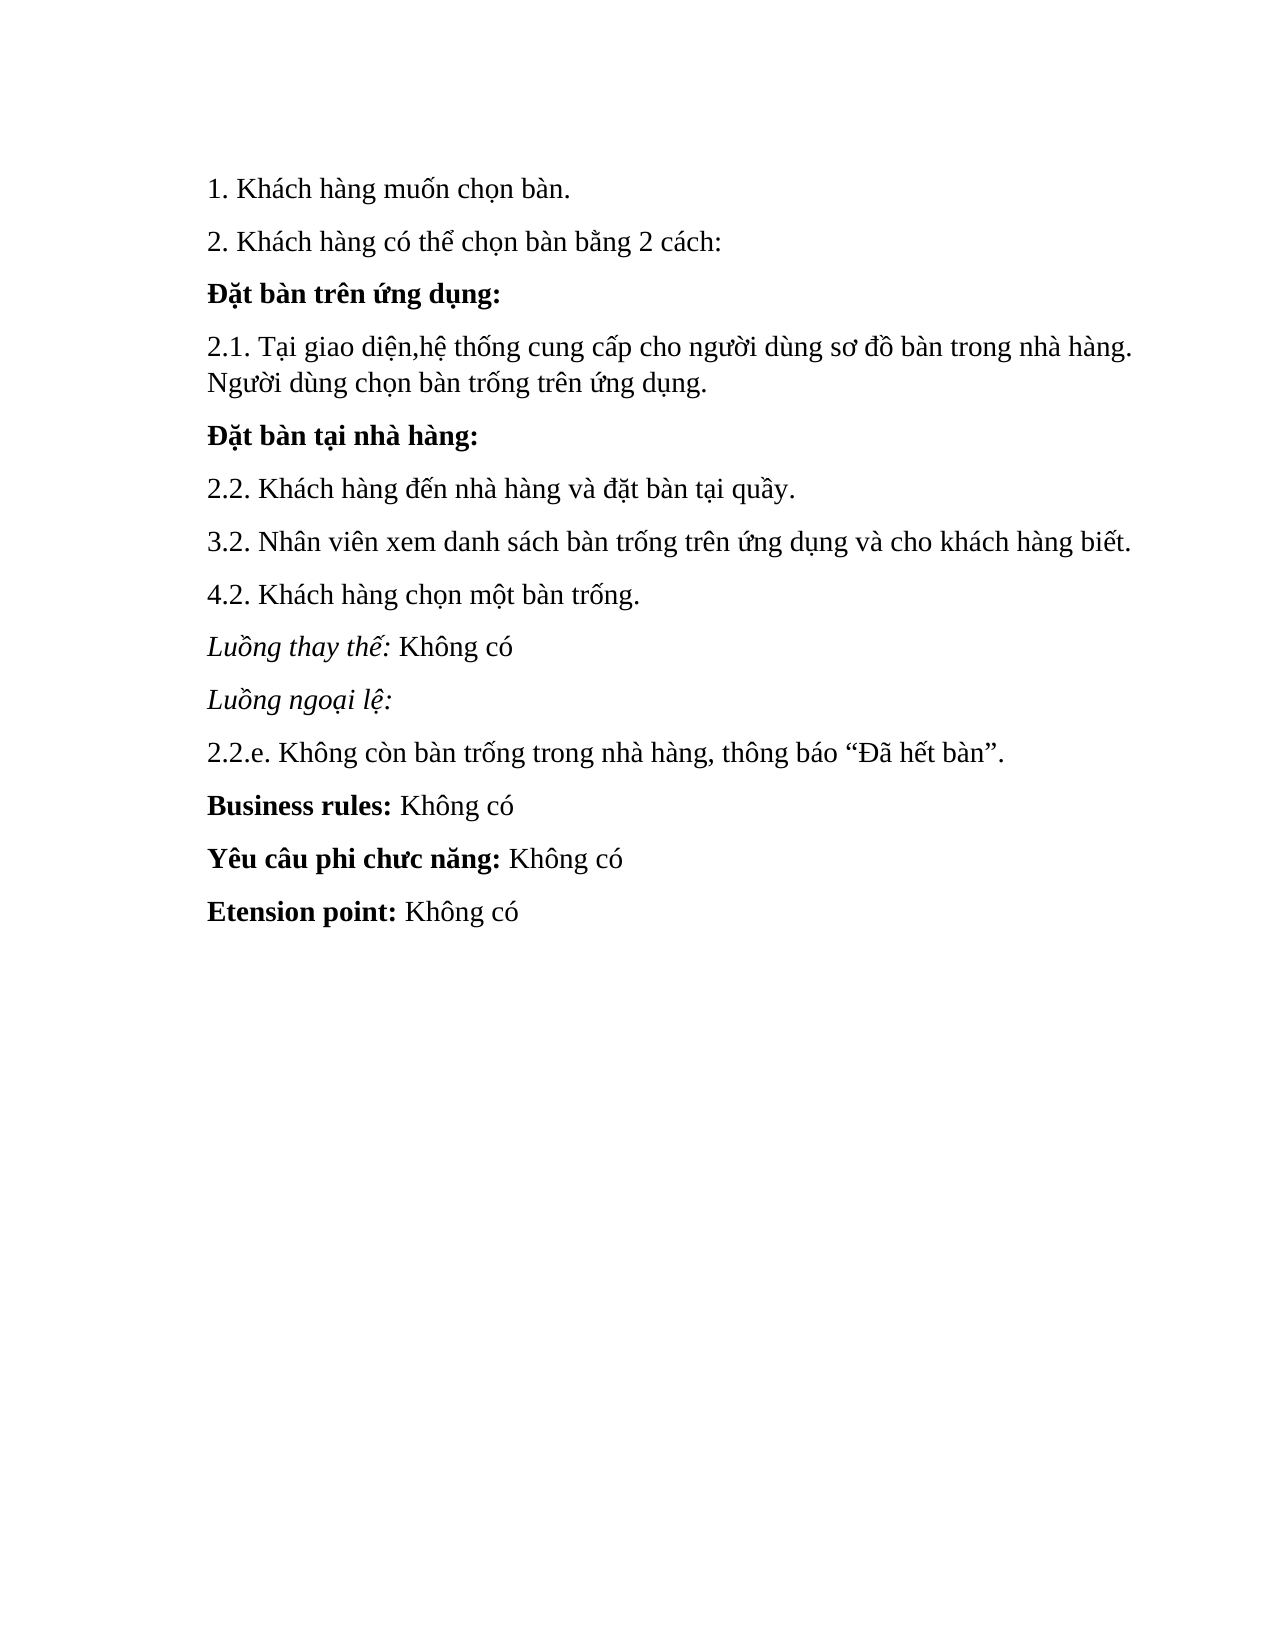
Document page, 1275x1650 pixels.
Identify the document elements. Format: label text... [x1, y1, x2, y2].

text Đặt bàn trên ứng dụng: [207, 277, 1157, 310]
text 4.2. Khách hàng chọn một bàn trống. [207, 577, 1157, 610]
text Business rules: Không có [207, 788, 1157, 822]
text Etension point: Không có [207, 894, 1157, 927]
text Luồng ngoại lệ: [207, 682, 1157, 716]
text 2.1. Tại giao diện,hệ thống cung cấp cho người dùng sơ đồ bàn trong nhà hàng. Người dùng chọn bàn trống trên ứng dụng. [207, 329, 1157, 399]
text Luồng thay thế: Không có [207, 629, 1157, 663]
text 2. Khách hàng có thể chọn bàn bằng 2 cách: [207, 224, 1157, 257]
text 1. Khách hàng muốn chọn bàn. [207, 171, 1157, 204]
text Yêu câu phi chưc năng: Không có [207, 841, 1157, 874]
text 3.2. Nhân viên xem danh sách bàn trống trên ứng dụng và cho khách hàng biết. [207, 524, 1157, 557]
text 2.2. Khách hàng đến nhà hàng và đặt bàn tại quầy. [207, 471, 1157, 505]
text 2.2.e. Không còn bàn trống trong nhà hàng, thông báo “Đã hết bàn”. [207, 735, 1157, 769]
text Đặt bàn tại nhà hàng: [207, 418, 1157, 452]
